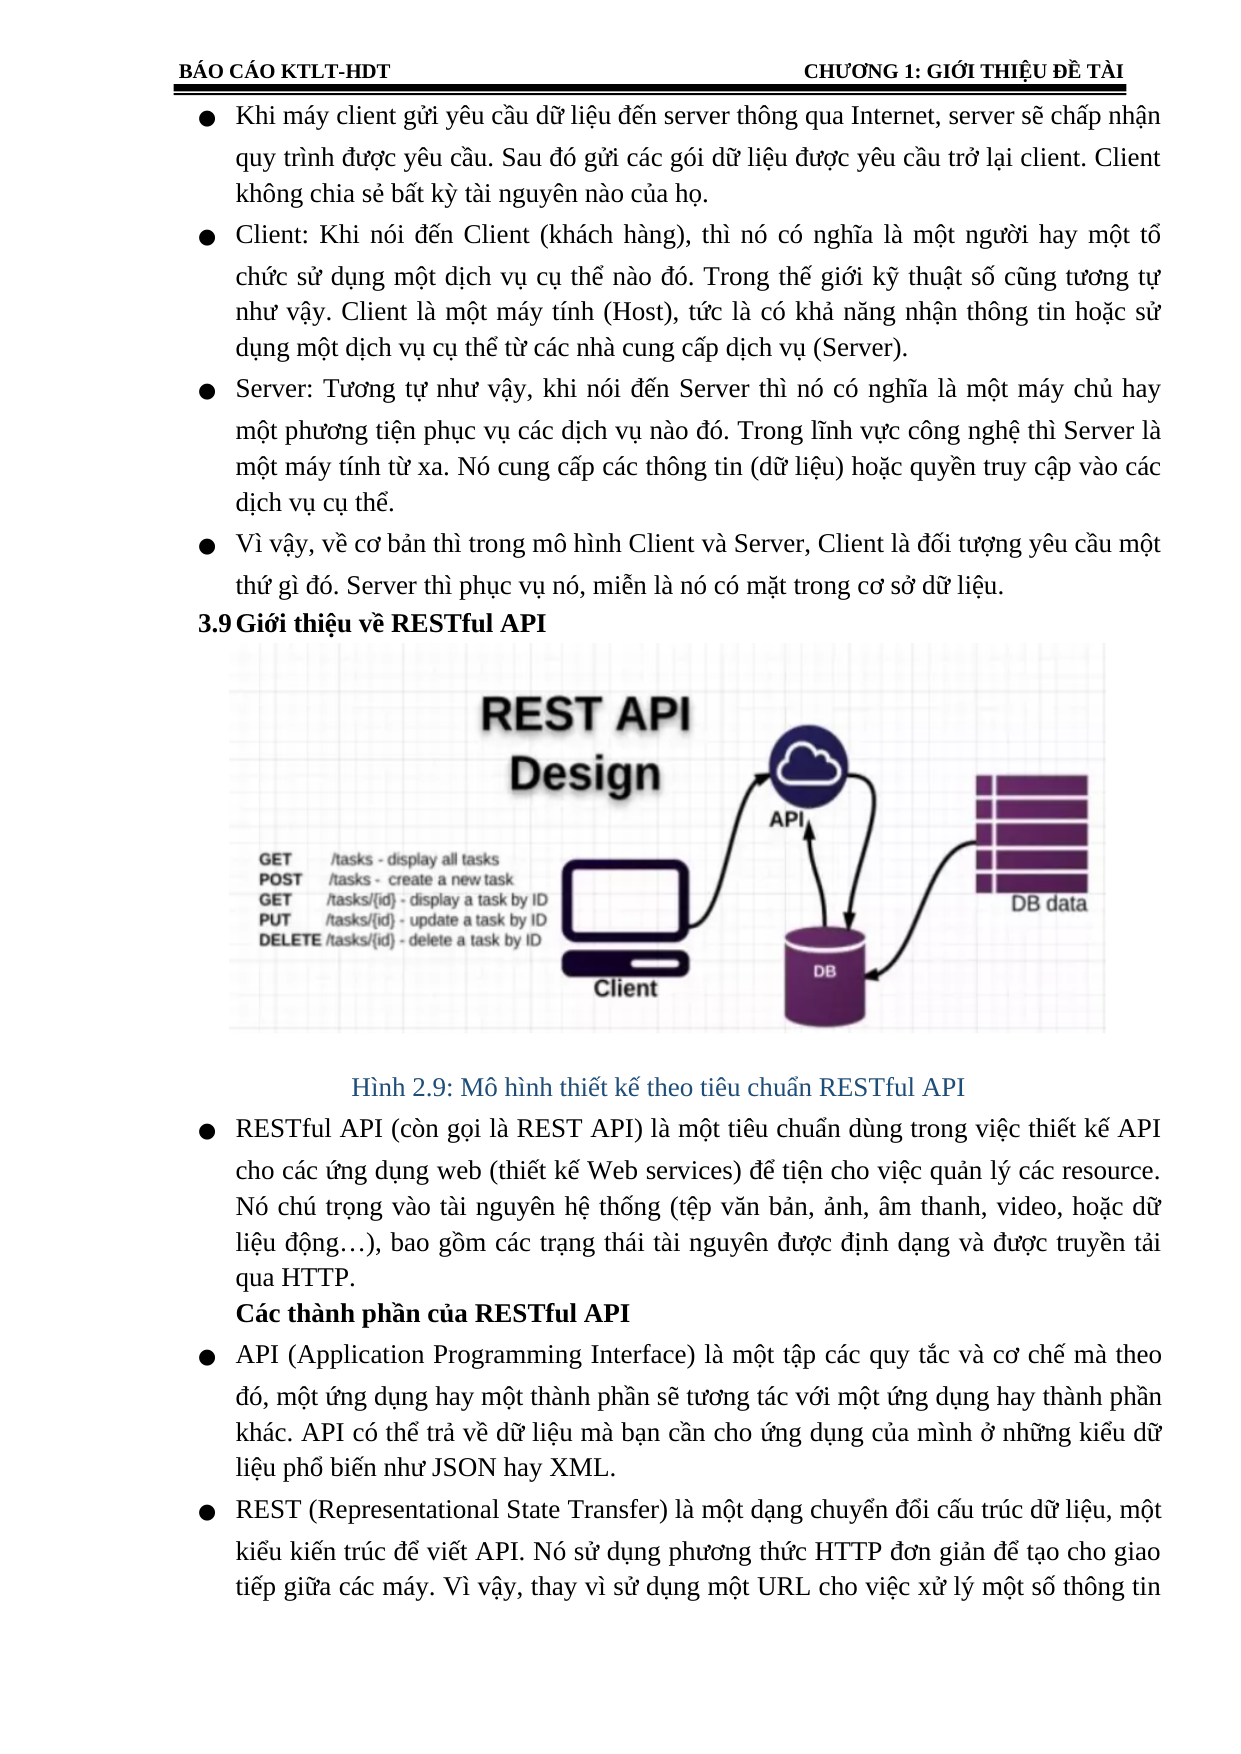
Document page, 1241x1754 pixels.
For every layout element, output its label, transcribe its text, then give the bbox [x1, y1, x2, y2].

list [198, 1487, 1163, 1601]
picture [217, 643, 1107, 1047]
text Các thành phần của RESTful API [235, 1297, 1163, 1328]
list Giới thiệu về RESTful API [198, 608, 1163, 639]
list Khi máy client gửi yêu cầu dữ liệu đến server thông qua Internet, server sẽ chấp nhận quy trình được yêu cầu. Sau đó gửi các gói dữ liệu được yêu cầu trở lại client. Client không chia sẻ bất kỳ tài nguyên nào của họ. [198, 94, 1163, 208]
list Client: Khi nói đến Client (khách hàng), thì nó có nghĩa là một người hay một tổ chức sử dụng một dịch vụ cụ thể nào đó. Trong thế giới kỹ thuật số cũng tương tự như vậy. Client là một máy tính (Host), tức là có khả năng nhận thông tin hoặc sử dụng một dịch vụ cụ thể từ các nhà cung cấp dịch vụ (Server). [198, 212, 1163, 362]
list Server: Tương tự như vậy, khi nói đến Server thì nó có nghĩa là một máy chủ hay một phương tiện phục vụ các dịch vụ nào đó. Trong lĩnh vực công nghệ thì Server là một máy tính từ xa. Nó cung cấp các thông tin (dữ liệu) hoặc quyền truy cập vào các dịch vụ cụ thể. [198, 367, 1163, 517]
list API (Application Programming Interface) là một tập các quy tắc và cơ chế mà theo đó, một ứng dụng hay một thành phần sẽ tương tác với một ứng dụng hay thành phần khác. API có thể trả về dữ liệu mà bạn cần cho ứng dụng của mình ở những kiểu dữ liệu phổ biến như JSON hay XML. [198, 1333, 1163, 1483]
list Vì vậy, về cơ bản thì trong mô hình Client và Server, Client là đối tượng yêu cầu một thứ gì đó. Server thì phục vụ nó, miễn là nó có mặt trong cơ sở dữ liệu. [198, 521, 1163, 600]
list RESTful API (còn gọi là REST API) là một tiêu chuẩn dùng trong việc thiết kế API cho các ứng dụng web (thiết kế Web services) để tiện cho việc quản lý các resource. Nó chú trọng vào tài nguyên hệ thống (tệp văn bản, ảnh, âm thanh, video, hoặc dữ liệu động…), bao gồm các trạng thái tài nguyên được định dạng và được truyền tải qua HTTP. [198, 1107, 1163, 1292]
subtitle Hình 2.9: Mô hình thiết kế theo tiêu chuẩn RESTful API [85, 1071, 1163, 1102]
